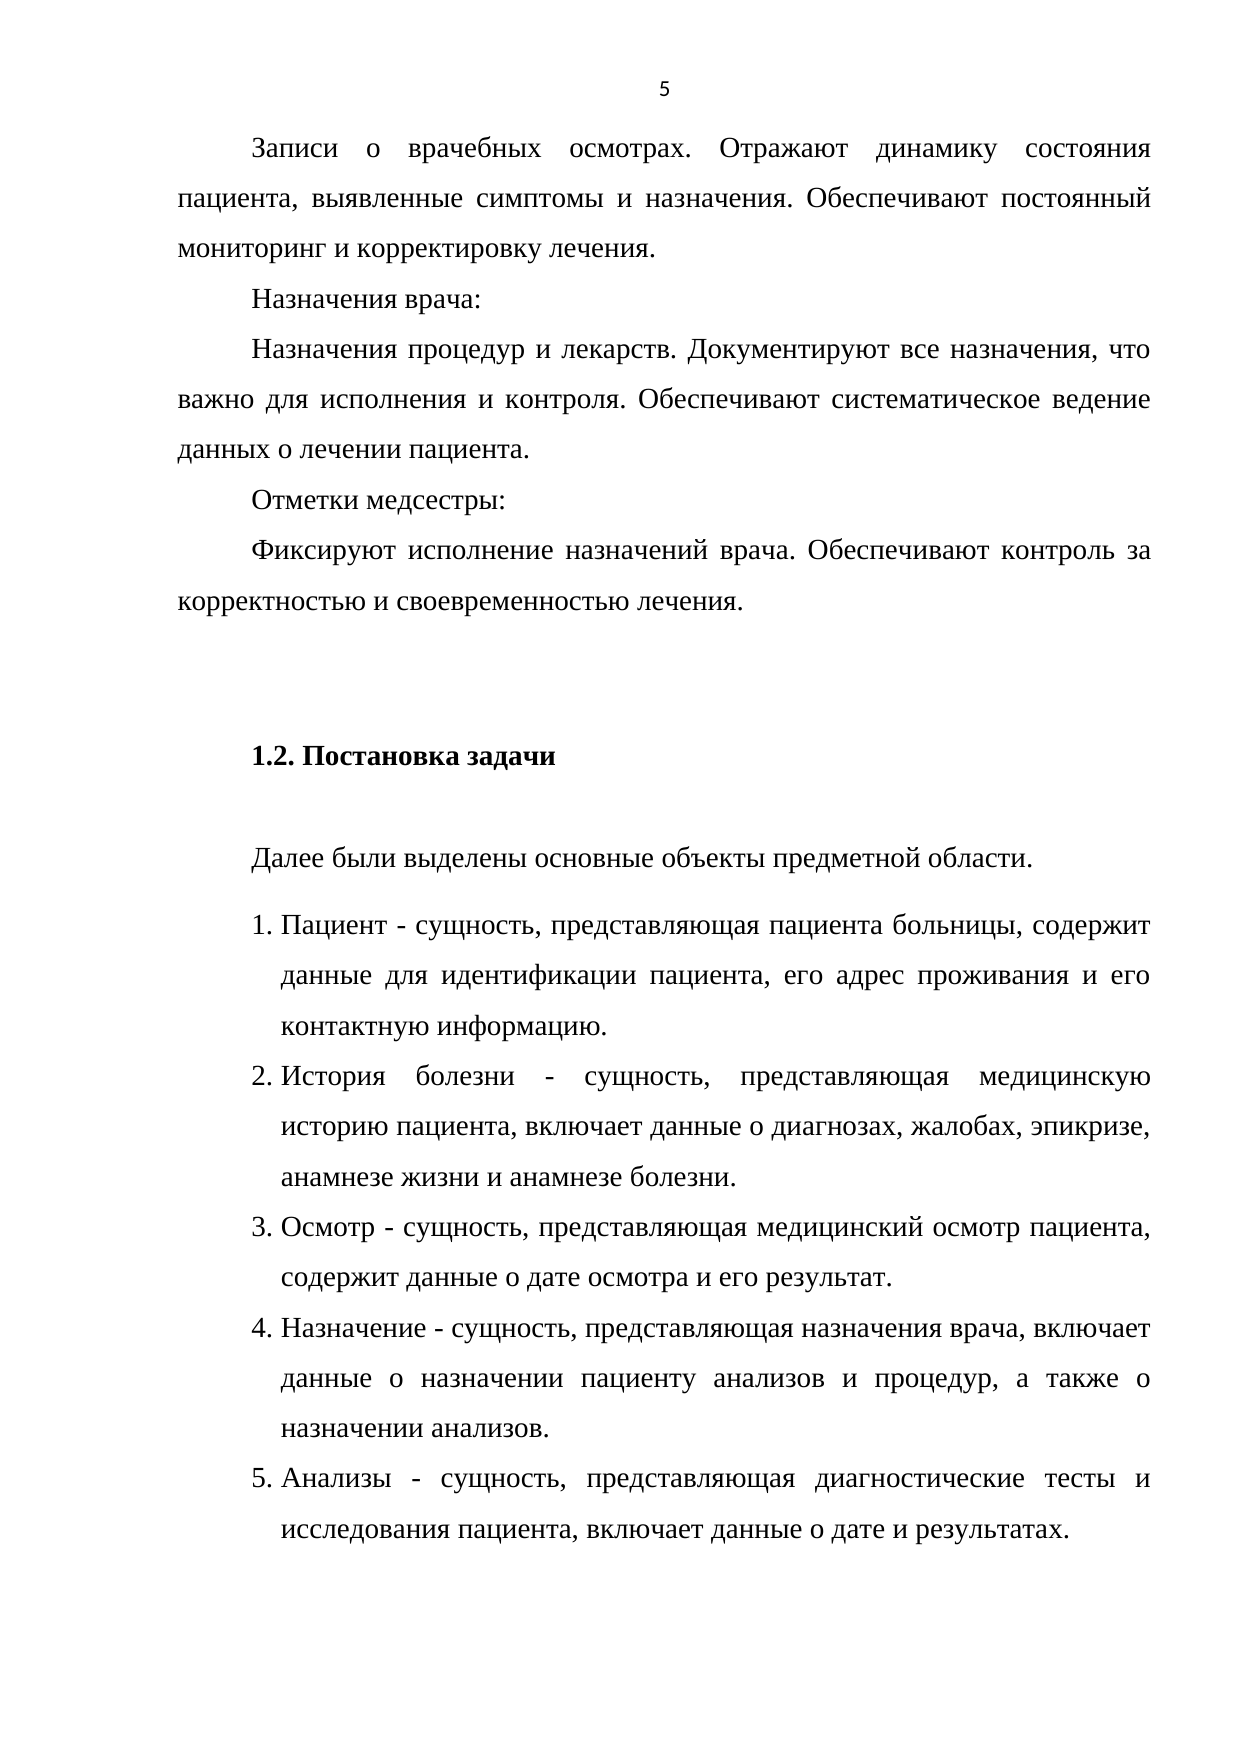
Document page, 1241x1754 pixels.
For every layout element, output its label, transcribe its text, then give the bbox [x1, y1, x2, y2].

list Назначение - сущность, представляющая назначения врача, включает данные о назначении пациенту анализов и процедур, а также о назначении анализов. [251, 1310, 1152, 1444]
list Осмотр - сущность, представляющая медицинский осмотр пациента, содержит данные о дате осмотра и его результат. [251, 1209, 1152, 1293]
list История болезни - сущность, представляющая медицинскую историю пациента, включает данные о диагнозах, жалобах, эпикризе, анамнезе жизни и анамнезе болезни. [251, 1058, 1152, 1192]
text Отметки медсестры: [177, 482, 1152, 516]
text Далее были выделены основные объекты предметной области. [177, 840, 1152, 874]
list Анализы - сущность, представляющая диагностические тесты и исследования пациента, включает данные о дате и результатах. [251, 1461, 1152, 1544]
text Записи о врачебных осмотрах. Отражают динамику состояния пациента, выявленные симптомы и назначения. Обеспечивают постоянный мониторинг и корректировку лечения. [177, 130, 1152, 264]
list Пациент - сущность, представляющая пациента больницы, содержит данные для идентификации пациента, его адрес проживания и его контактную информацию. [251, 907, 1152, 1041]
text Назначения процедур и лекарств. Документируют все назначения, что важно для исполнения и контроля. Обеспечивают систематическое ведение данных о лечении пациента. [177, 331, 1152, 465]
text Фиксируют исполнение назначений врача. Обеспечивают контроль за корректностью и своевременностью лечения. [177, 532, 1152, 616]
text Назначения врача: [177, 281, 1152, 314]
subtitle 1.2. Постановка задачи [177, 738, 1152, 771]
